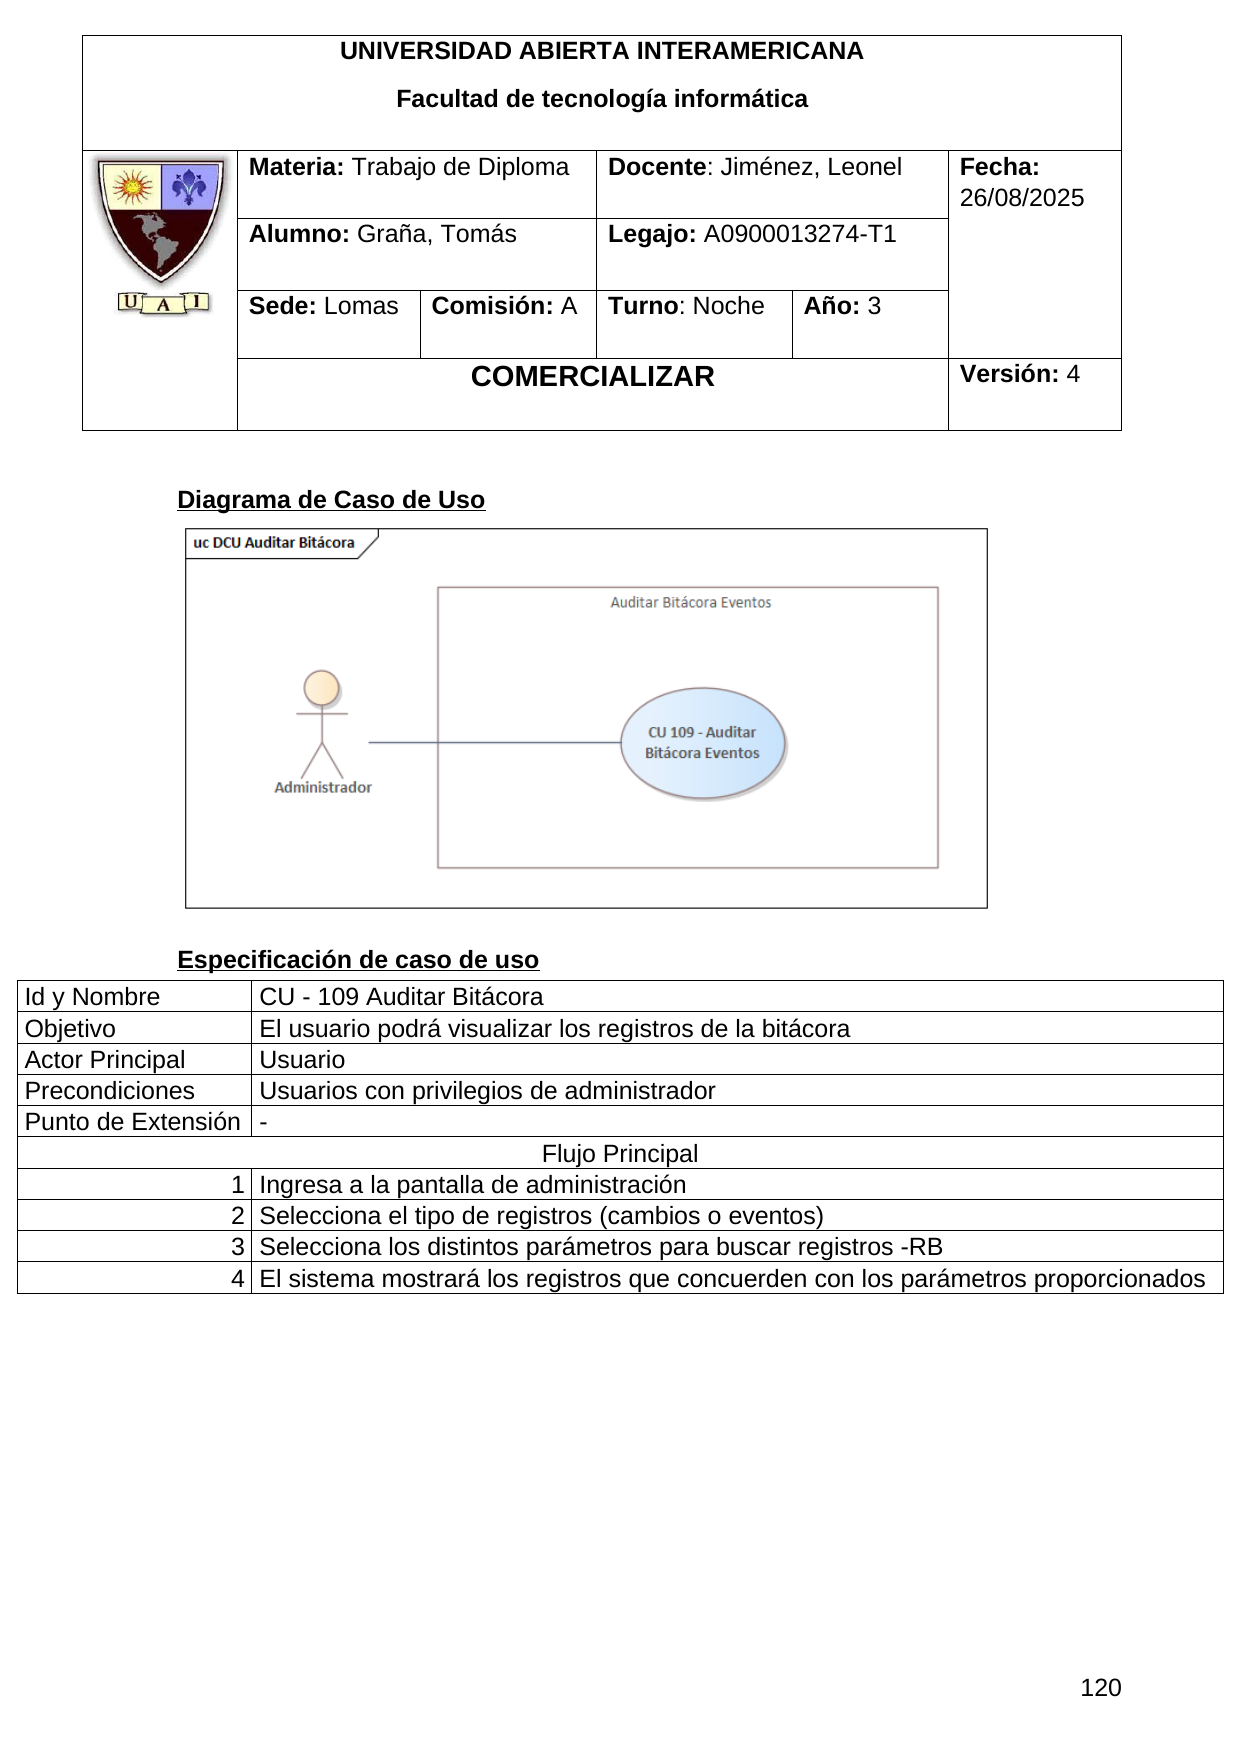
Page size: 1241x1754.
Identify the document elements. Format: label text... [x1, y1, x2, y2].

table_cell Selecciona el tipo de registros (cambios o eventos) [252, 1200, 1223, 1230]
table_cell Precondiciones [18, 1075, 251, 1105]
table_header Id y Nombre [18, 981, 251, 1011]
table_cell El usuario podrá visualizar los registros de la bitácora [252, 1012, 1223, 1042]
subtitle Diagrama de Caso de Uso [177, 485, 1122, 513]
table_cell Punto de Extensión [18, 1106, 251, 1136]
table_cell 4 [18, 1262, 251, 1292]
table_cell Flujo Principal [18, 1137, 1223, 1167]
picture [177, 520, 996, 918]
subtitle Especificación de caso de uso [177, 945, 1122, 973]
table_cell 1 [18, 1169, 251, 1199]
table_cell 2 [18, 1200, 251, 1230]
table_cell Selecciona los distintos parámetros para buscar registros -RB [252, 1231, 1223, 1261]
table_header CU - 109 Auditar Bitácora [252, 981, 1223, 1011]
table_cell Objetivo [18, 1012, 251, 1042]
table_cell Actor Principal [18, 1044, 251, 1074]
table_cell Usuario [252, 1044, 1223, 1074]
table_cell El sistema mostrará los registros que concuerden con los parámetros proporcionados [252, 1262, 1223, 1292]
table_cell 3 [18, 1231, 251, 1261]
table_cell Usuarios con privilegios de administrador [252, 1075, 1223, 1105]
picture [87, 151, 234, 320]
table_cell Ingresa a la pantalla de administración [252, 1169, 1223, 1199]
table_cell - [252, 1106, 1223, 1136]
